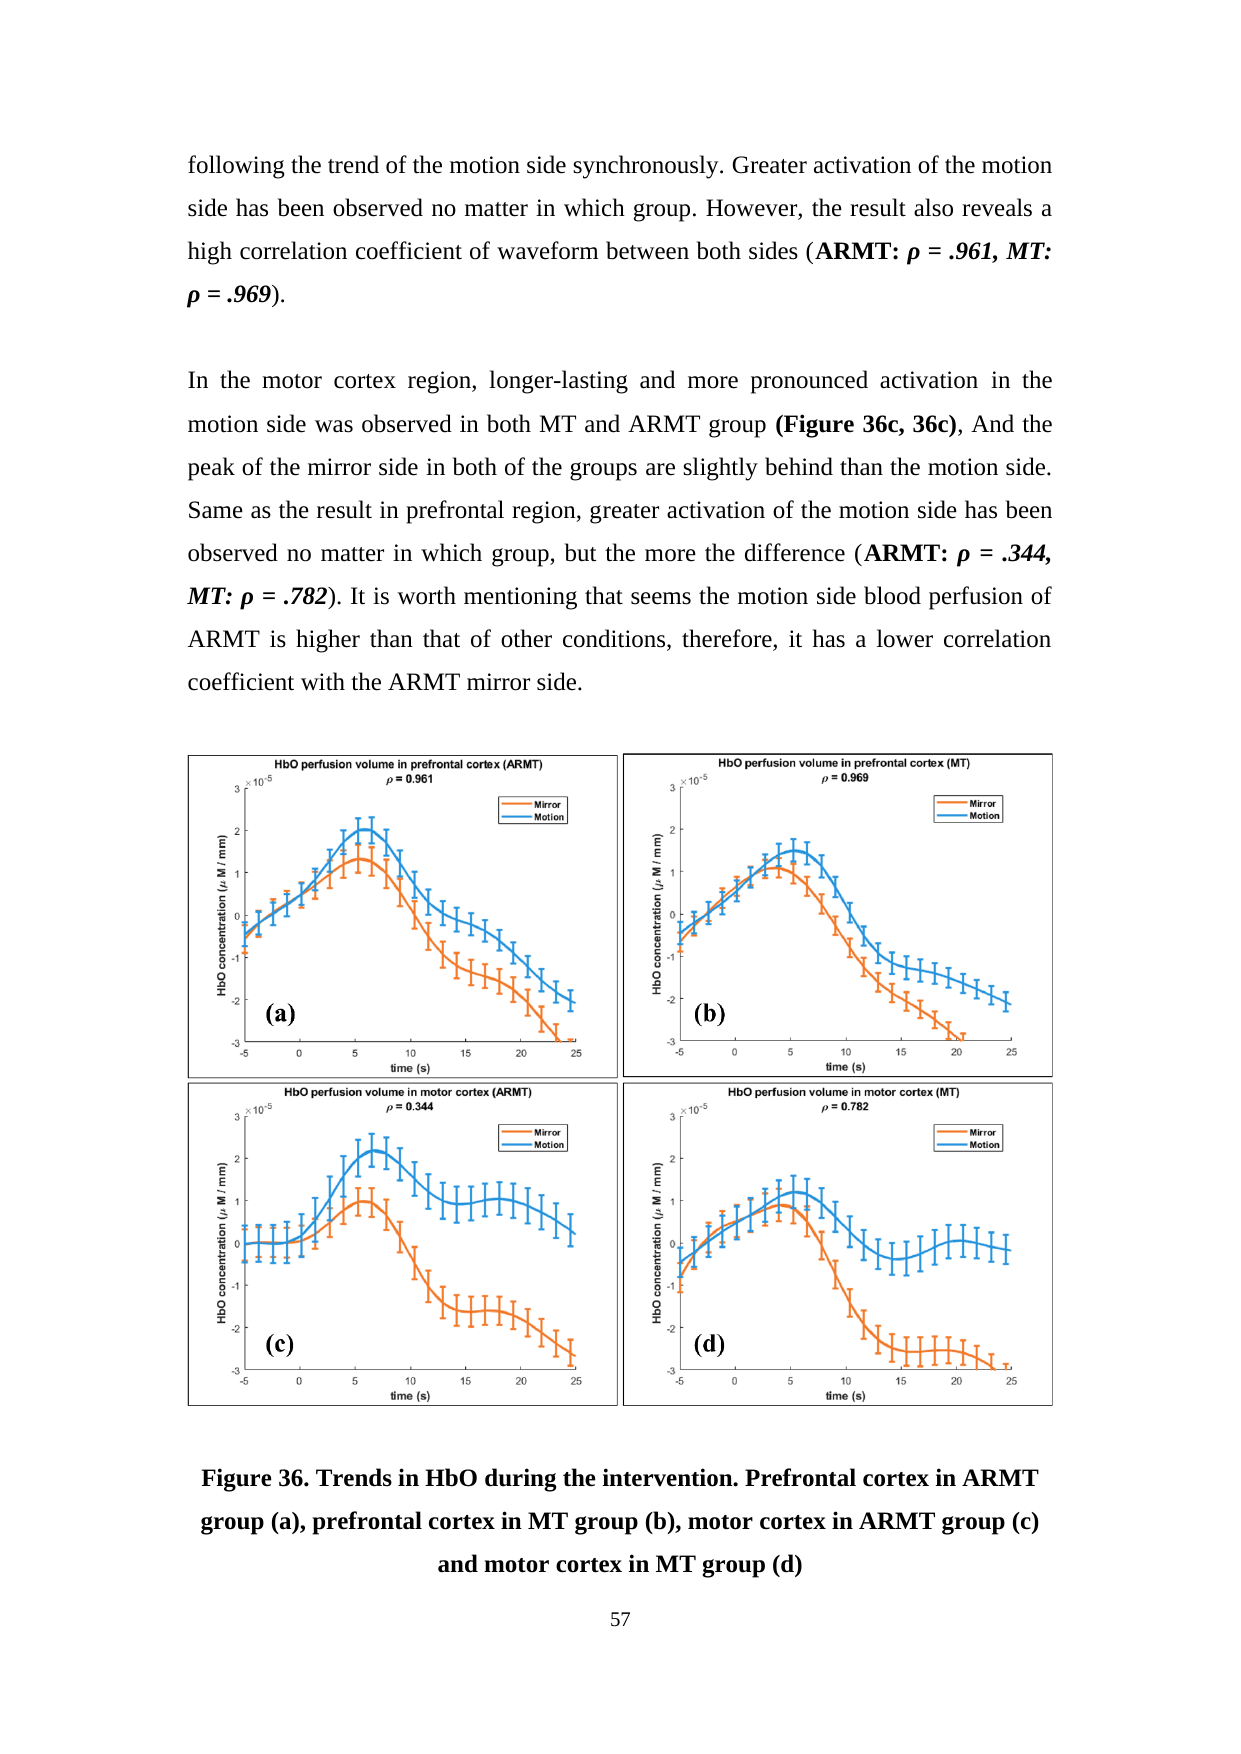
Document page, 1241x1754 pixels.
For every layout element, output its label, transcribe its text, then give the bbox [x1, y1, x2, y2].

text Figure 36. Trends in HbO during the intervention. Prefrontal cortex in ARMT group (a), prefrontal cortex in MT group (b), motor cortex in ARMT group (c) and motor cortex in MT group (d) [187, 1463, 1053, 1578]
picture [187, 753, 1053, 1406]
text In the motor cortex region, longer-lasting and more pronounced activation in the motion side was observed in both MT and ARMT group (Figure 36c, 36c), And the peak of the mirror side in both of the groups are slightly behind than the motion side. Same as the result in prefrontal region, greater activation of the motion side has been observed no matter in which group, but the more the difference (ARMT: ρ = .344, MT: ρ = .782). It is worth mentioning that seems the motion side blood perfusion of ARMT is higher than that of other conditions, therefore, it has a lower correlation coefficient with the ARMT mirror side. [187, 366, 1053, 696]
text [187, 150, 1053, 308]
